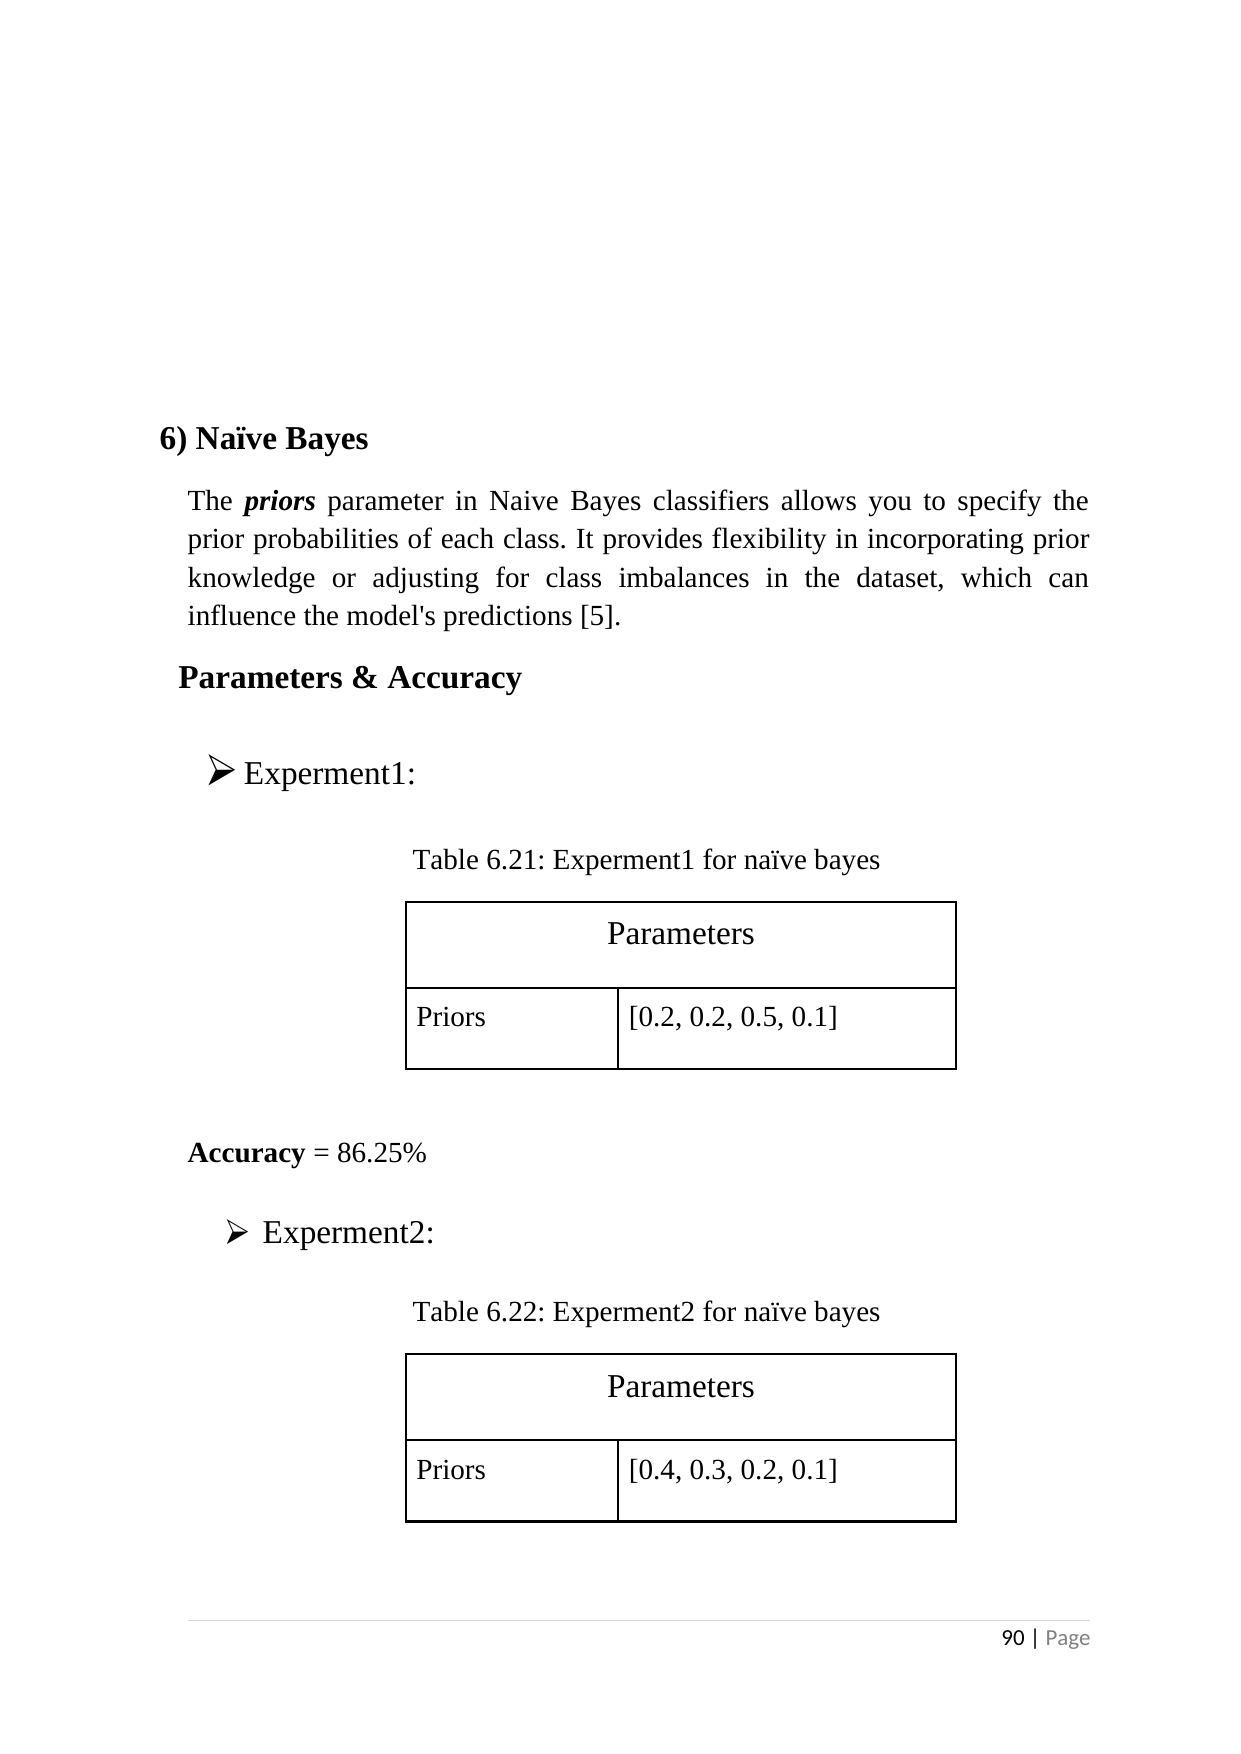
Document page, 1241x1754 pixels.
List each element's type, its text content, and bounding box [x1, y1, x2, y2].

table_cell [0.2, 0.2, 0.5, 0.1] [619, 989, 955, 1068]
list Table 6.22: Experment2 for naïve bayes [337, 1294, 1090, 1327]
text Parameters & Accuracy [178, 658, 1090, 696]
text Accuracy = 86.25% [187, 1135, 1090, 1169]
table_header Parameters [407, 903, 955, 987]
table_cell [0.4, 0.3, 0.2, 0.1] [619, 1441, 955, 1520]
table_cell Priors [407, 989, 617, 1068]
text 6) Naïve Bayes [159, 418, 1090, 456]
list Experment2: [225, 1194, 1090, 1263]
text The priors parameter in Naive Bayes classifiers allows you to specify the prior probabilities of each class. It provides flexibility in incorporating prior knowledge or adjusting for class imbalances in the dataset, which can influence the model's predictions [5]. [187, 483, 1090, 632]
text Table 6.21: Experment1 for naïve bayes [356, 842, 1090, 875]
table_cell Priors [407, 1441, 617, 1520]
table_header Parameters [407, 1355, 955, 1439]
list Experment1: [206, 723, 1090, 808]
